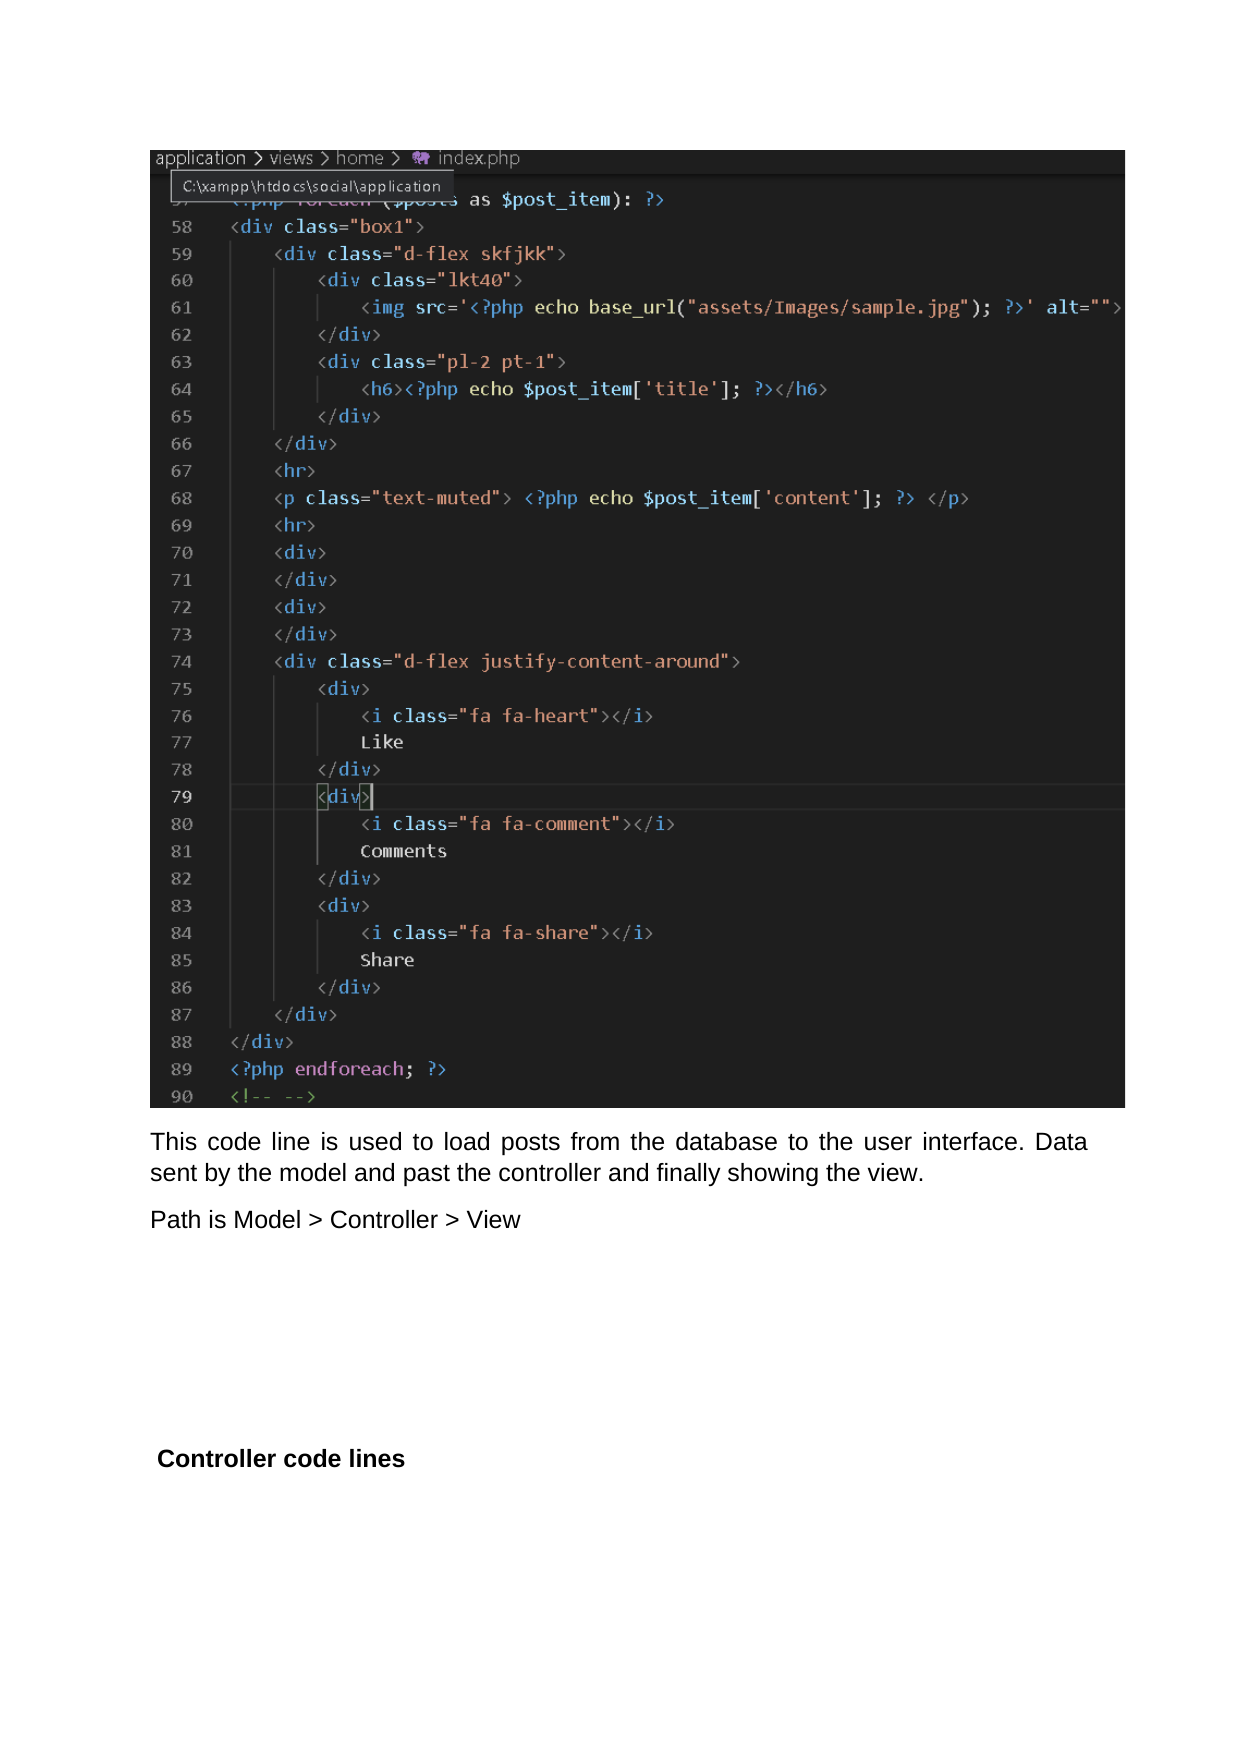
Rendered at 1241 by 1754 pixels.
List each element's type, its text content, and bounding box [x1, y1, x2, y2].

text Path is Model > Controller > View [150, 1205, 1090, 1234]
text This code line is used to load posts from the database to the user interface. Data sent by the model and past the controller and finally showing the view. [150, 1126, 1090, 1186]
text Controller code lines [150, 1444, 1090, 1472]
